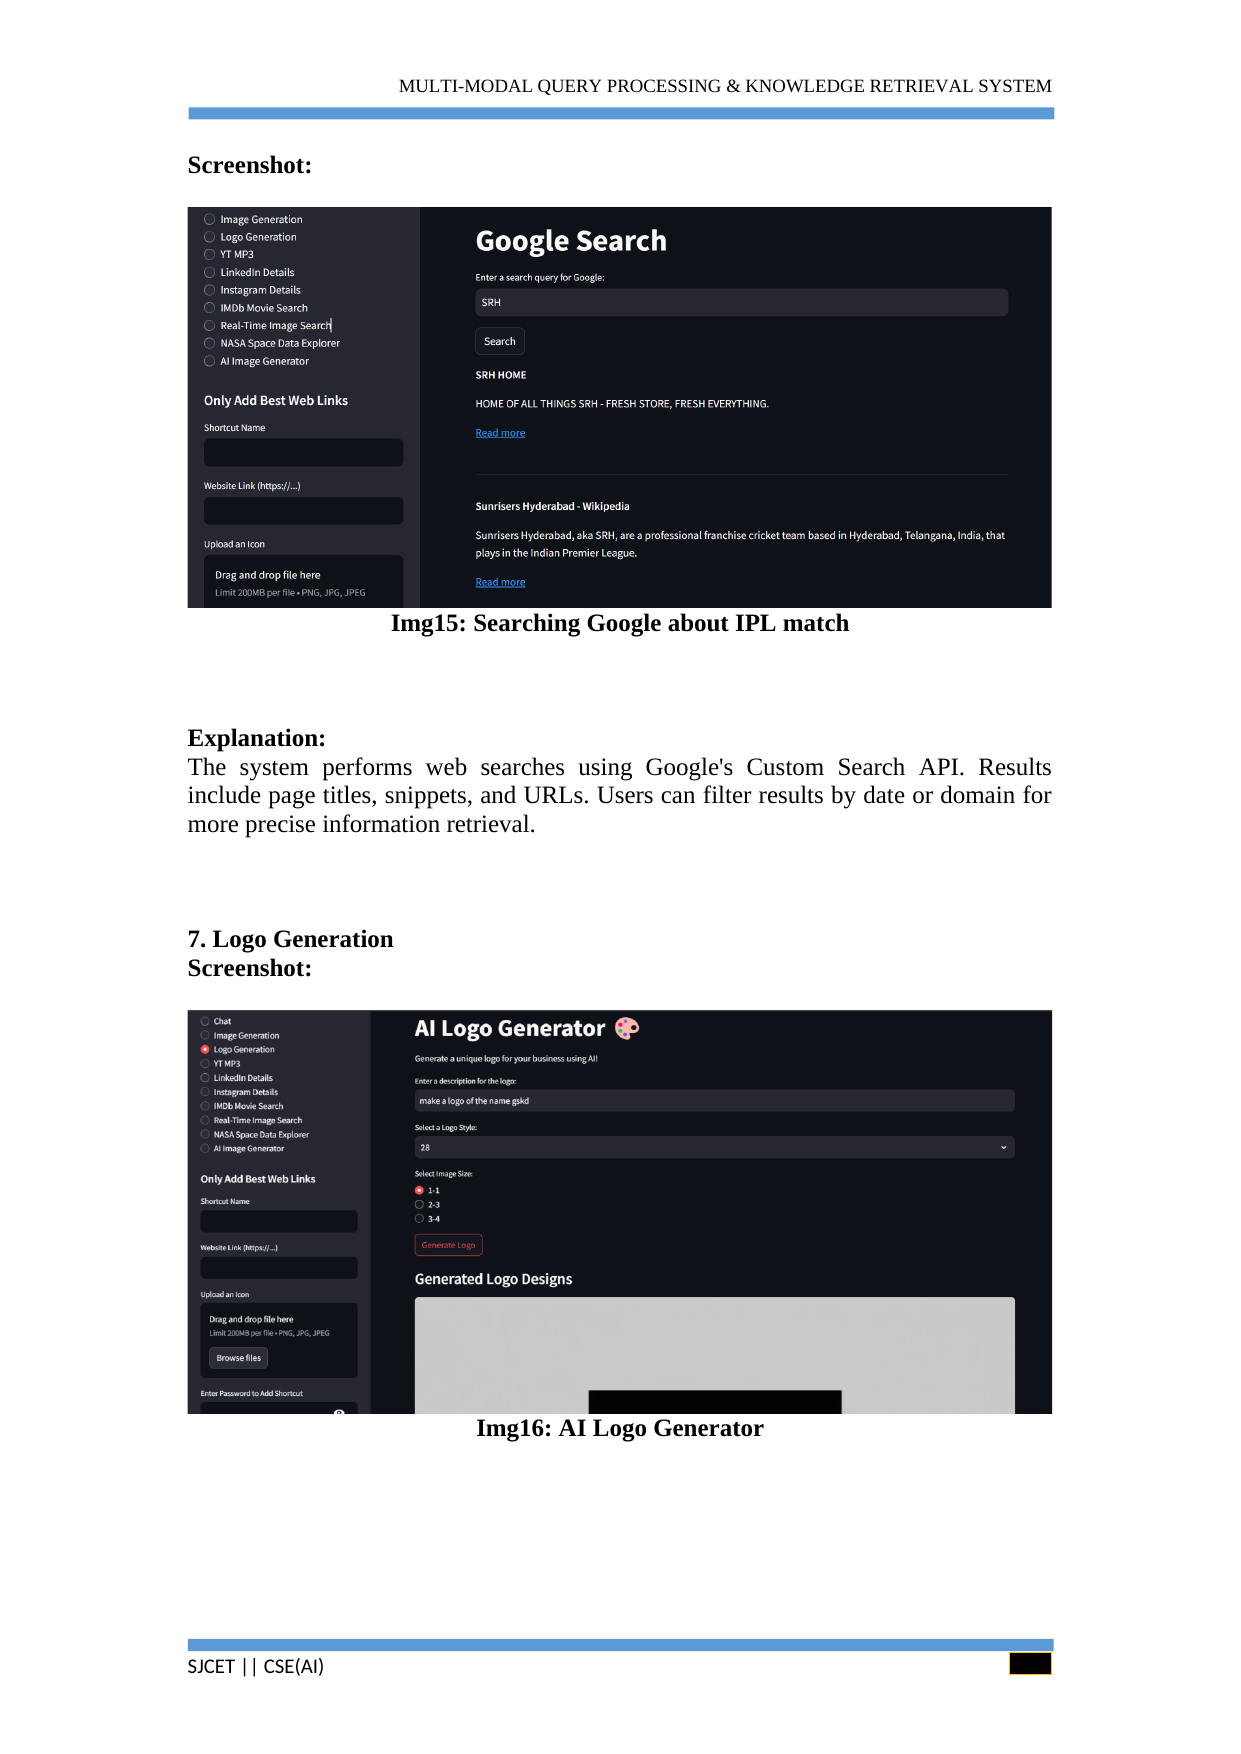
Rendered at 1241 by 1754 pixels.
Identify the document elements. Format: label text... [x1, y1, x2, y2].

list Screenshot: [187, 953, 1053, 982]
picture [187, 1010, 1053, 1414]
list Explanation: [187, 723, 1053, 752]
list Screenshot: [187, 150, 1053, 179]
picture [187, 207, 1052, 608]
list 7. Logo Generation [187, 924, 1053, 953]
list Img15: Searching Google about IPL match [187, 608, 1053, 637]
list Img16: AI Logo Generator [187, 1414, 1053, 1442]
list The system performs web searches using Google's Custom Search API. Results include page titles, snippets, and URLs. Users can filter results by date or domain for more precise information retrieval. [187, 752, 1053, 838]
